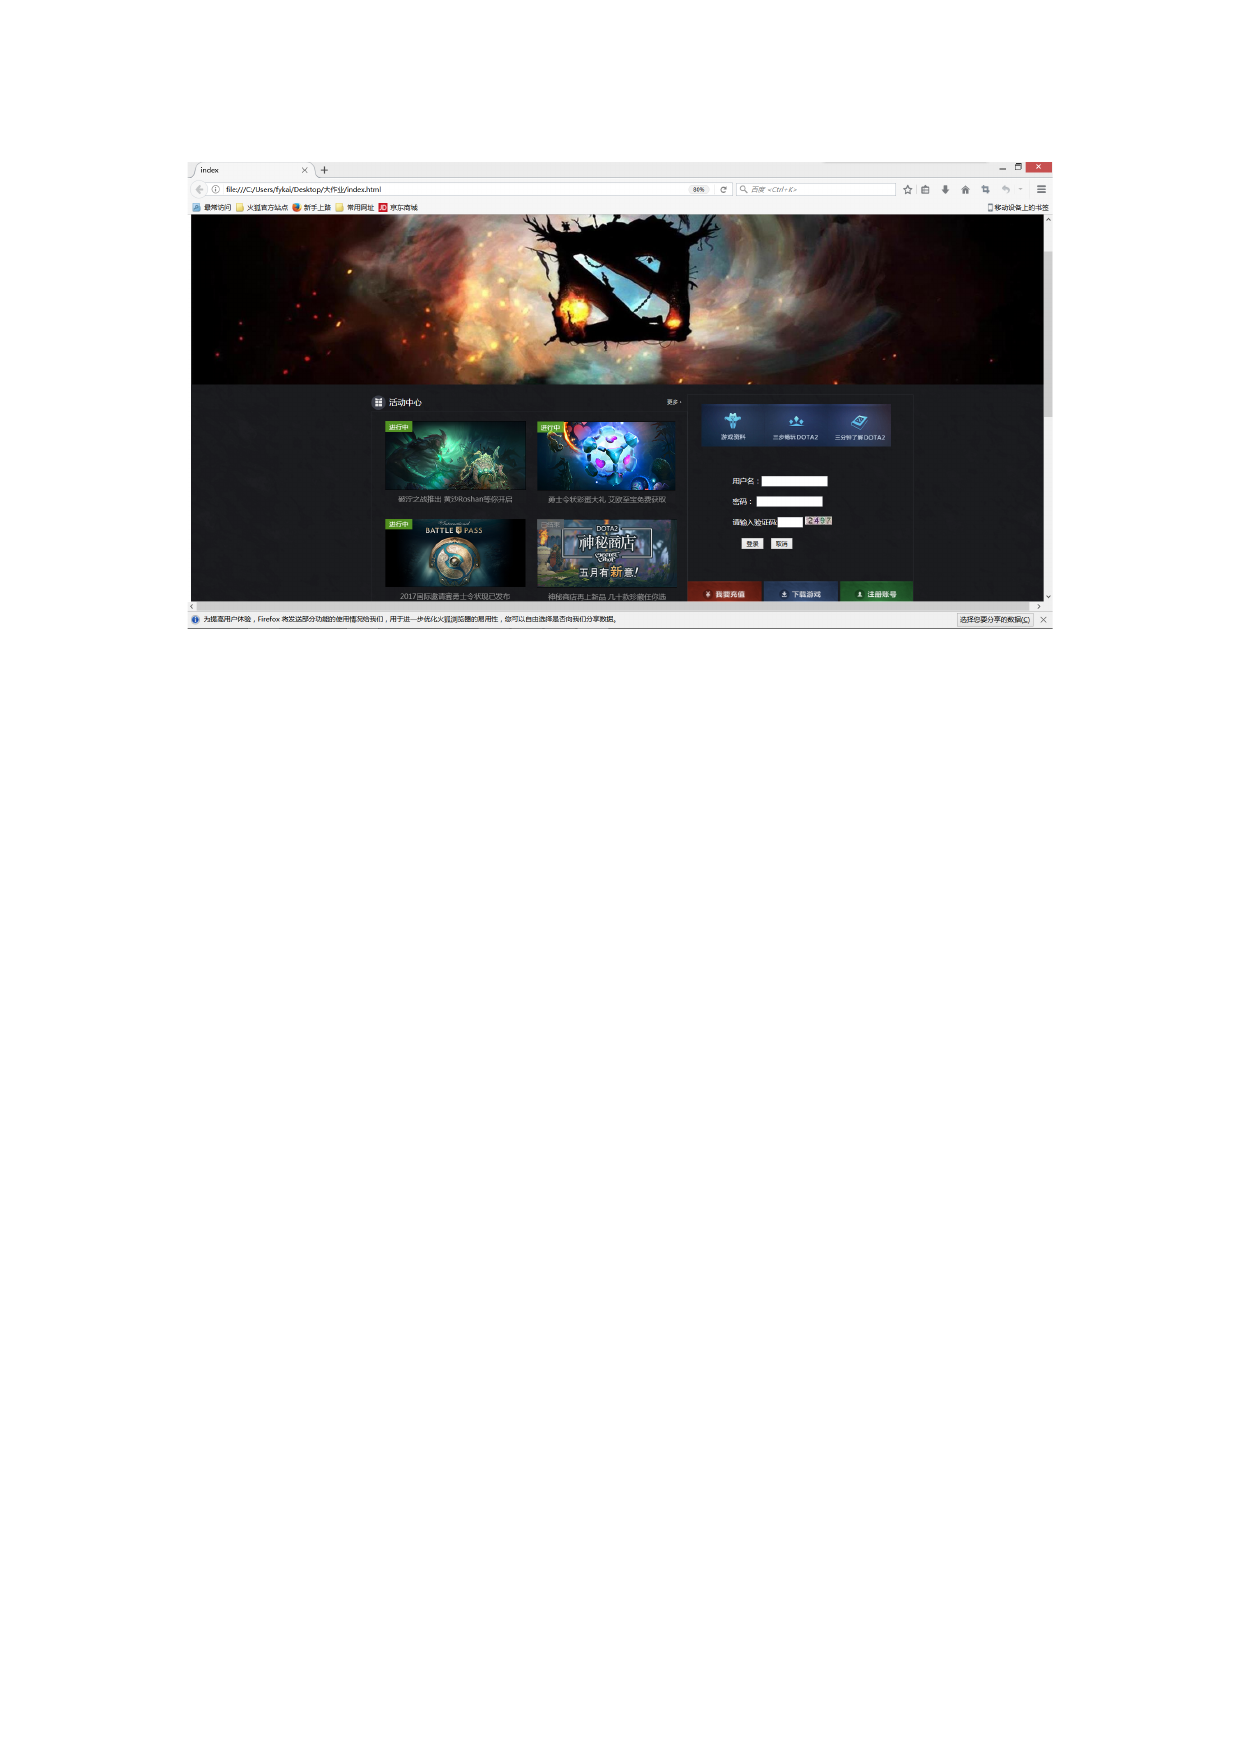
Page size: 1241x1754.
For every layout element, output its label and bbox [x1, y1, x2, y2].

picture [187, 162, 1053, 629]
